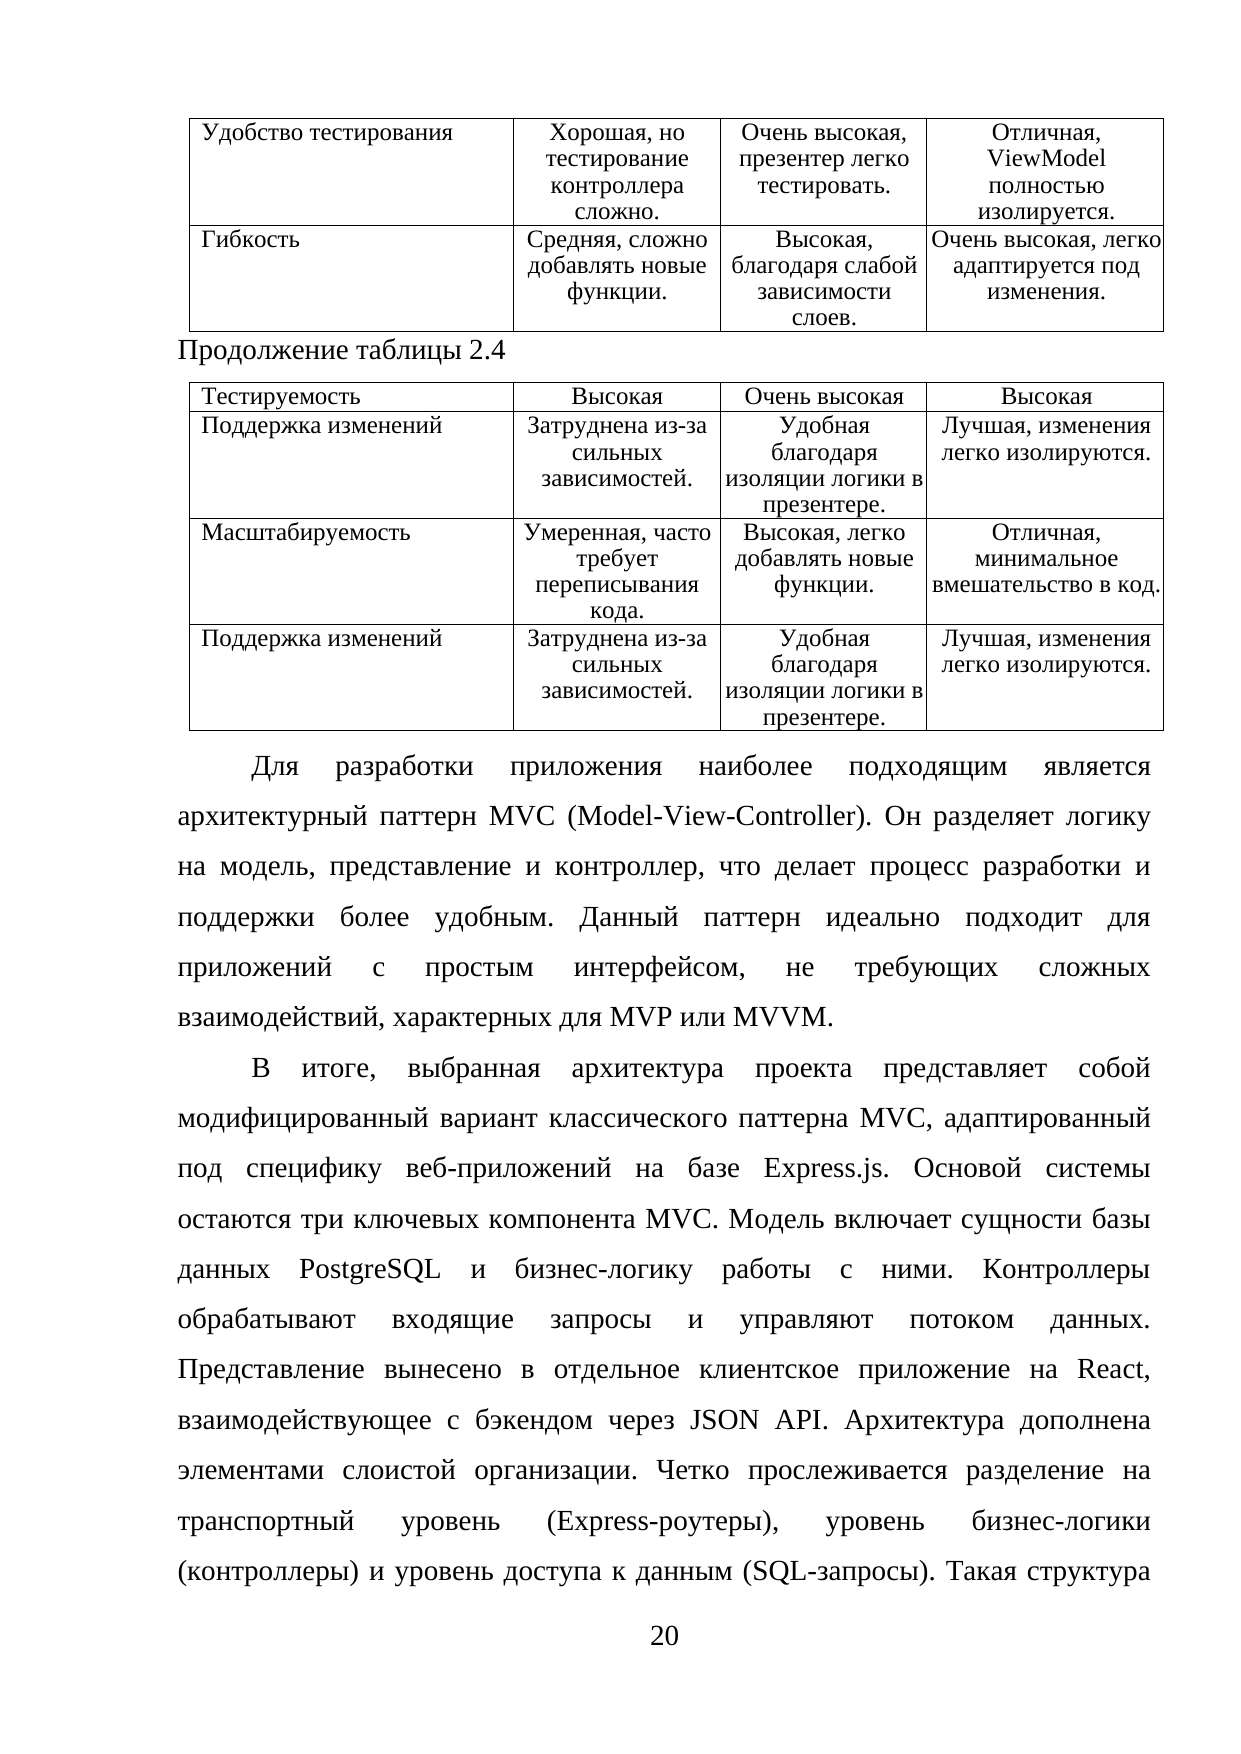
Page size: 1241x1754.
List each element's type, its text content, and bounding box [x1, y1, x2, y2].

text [177, 1050, 1152, 1586]
table_cell Удобная благодаря изоляции логики в презентере. [721, 412, 926, 517]
table_cell Очень высокая, легко адаптируется под изменения. [927, 226, 1163, 331]
table_header Тестируемость [190, 383, 513, 411]
table_header Высокая [927, 383, 1163, 411]
table_cell Отличная, ViewModel полностью изолируется. [927, 119, 1163, 224]
table_cell Хорошая, но тестирование контроллера сложно. [514, 119, 720, 224]
text Для разработки приложения наиболее подходящим является архитектурный паттерн MVC (Model-View-Controller). Он разделяет логику на модель, представление и контроллер, что делает процесс разработки и поддержки более удобным. Данный паттерн идеально подходит для приложений с простым интерфейсом, не требующих сложных взаимодействий, характерных для MVP или MVVM. [177, 748, 1152, 1033]
table_cell Высокая, благодаря слабой зависимости слоев. [721, 226, 926, 331]
table_cell Поддержка изменений [190, 625, 513, 730]
table_cell Затруднена из-за сильных зависимостей. [514, 625, 720, 730]
table_cell Средняя, сложно добавлять новые функции. [514, 226, 720, 331]
table_header Высокая [514, 383, 720, 411]
table_cell Умеренная, часто требует переписывания кода. [514, 519, 720, 624]
table_cell Затруднена из-за сильных зависимостей. [514, 412, 720, 517]
table_cell Поддержка изменений [190, 412, 513, 517]
table_cell Высокая, легко добавлять новые функции. [721, 519, 926, 624]
table_cell Удобная благодаря изоляции логики в презентере. [721, 625, 926, 730]
table_cell Очень высокая, презентер легко тестировать. [721, 119, 926, 224]
text Продолжение таблицы 2.4 [177, 332, 1152, 365]
table_header Очень высокая [721, 383, 926, 411]
table_cell Масштабируемость [190, 519, 513, 624]
table_cell Лучшая, изменения легко изолируются. [927, 412, 1163, 517]
table_cell Отличная, минимальное вмешательство в код. [927, 519, 1163, 624]
table_cell Удобство тестирования [190, 119, 513, 224]
table_cell Лучшая, изменения легко изолируются. [927, 625, 1163, 730]
table_cell Гибкость [190, 226, 513, 331]
